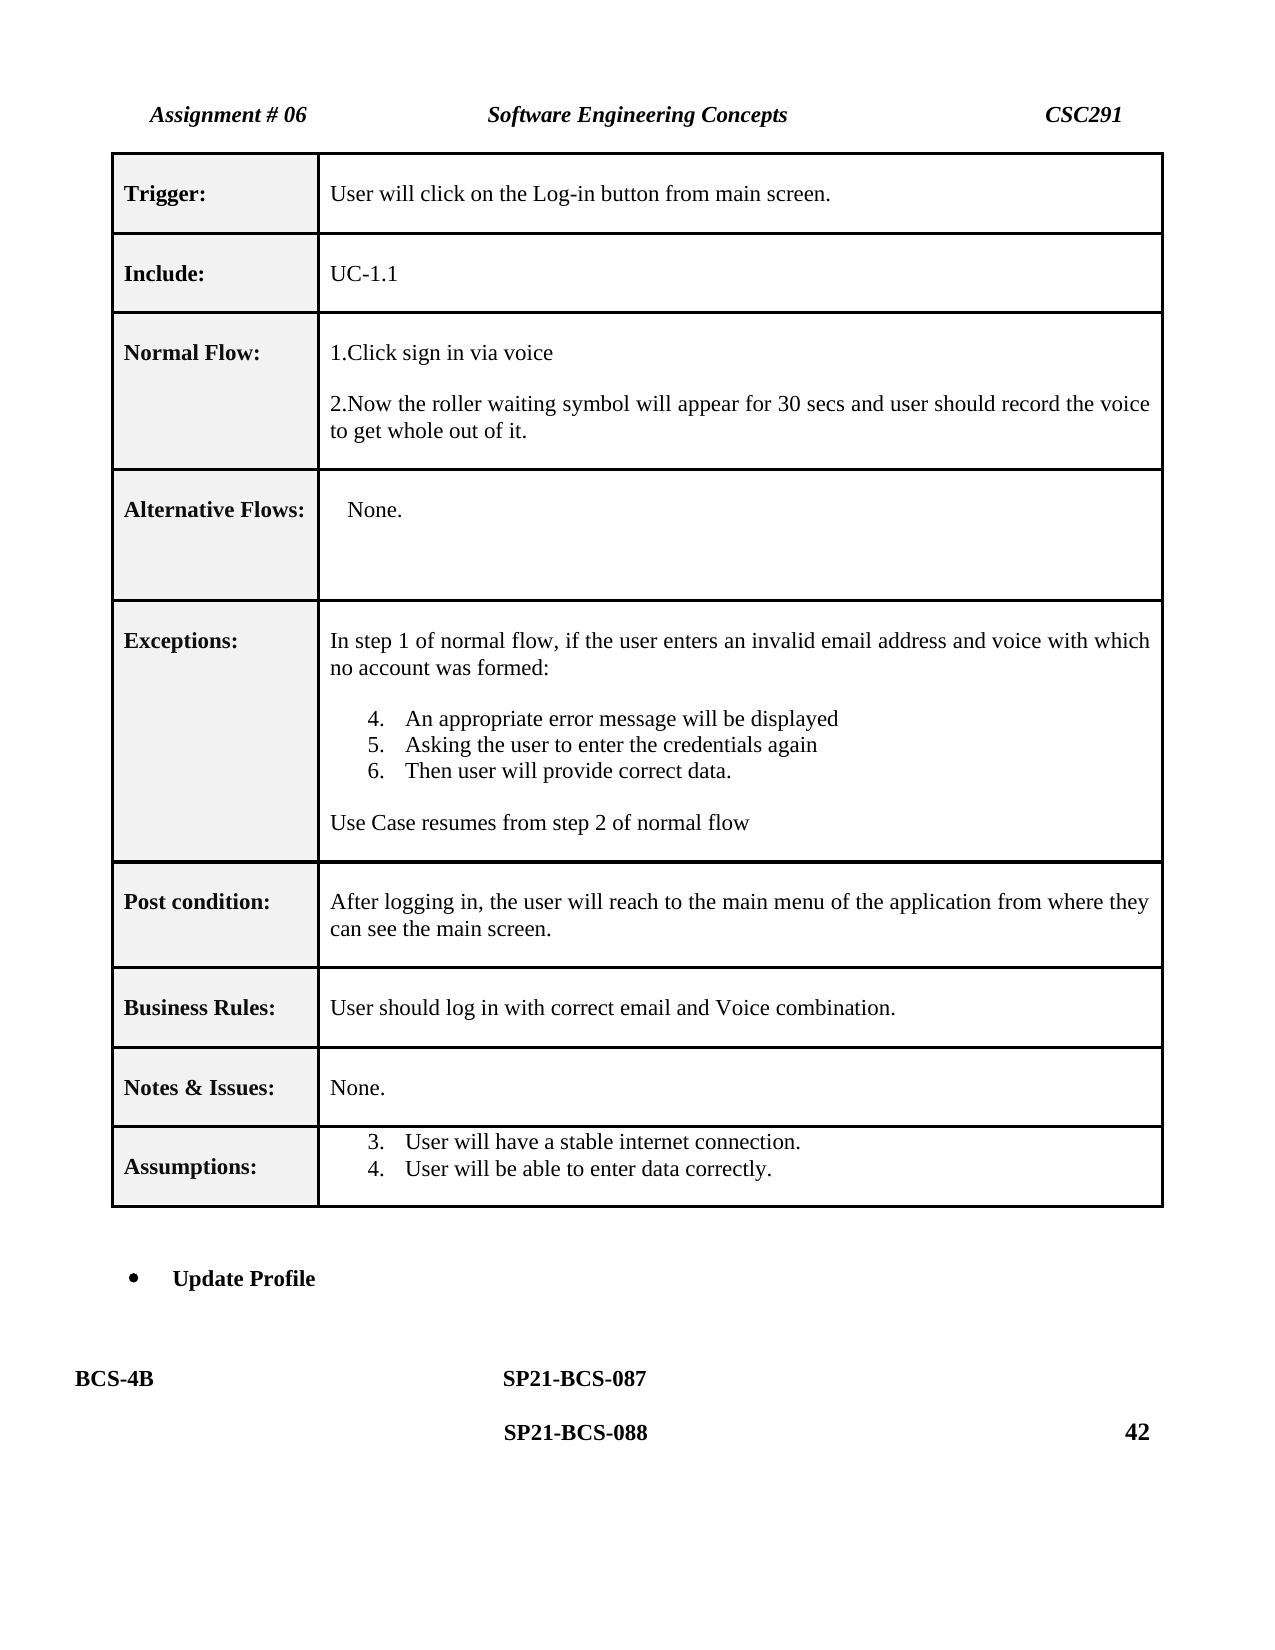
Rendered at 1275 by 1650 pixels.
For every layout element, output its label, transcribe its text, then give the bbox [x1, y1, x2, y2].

table_cell User should log in with correct email and Voice combination. [320, 969, 1161, 1046]
table_cell After logging in, the user will reach to the main menu of the application from where they can see the main screen. [320, 864, 1161, 966]
table_cell Assumptions: [114, 1128, 317, 1204]
table_cell Trigger: [114, 155, 317, 232]
table_cell UC-1.1 [320, 235, 1161, 311]
table_cell User will have a stable internet connection. User will be able to enter data correctly. [320, 1128, 1161, 1204]
table_cell Include: [114, 235, 317, 311]
table_cell None. [320, 1049, 1161, 1125]
table_cell In step 1 of normal flow, if the user enters an invalid email address and voice with which no account was formed: An appropriate error message will be displayed Asking the user to enter the credentials again Then user will provide correct data. Use Case resumes from step 2 of normal flow [320, 602, 1161, 860]
table_cell Post condition: [114, 864, 317, 966]
table_cell Exceptions: [114, 602, 317, 860]
table_cell None. [320, 471, 1161, 599]
table_cell 1.Click sign in via voice 2.Now the roller waiting symbol will appear for 30 secs and user should record the voice to get whole out of it. [320, 314, 1161, 468]
list Update Profile [129, 1265, 1200, 1292]
table_cell Normal Flow: [114, 314, 317, 468]
table_cell Alternative Flows: [114, 471, 317, 599]
table_cell User will click on the Log-in button from main screen. [320, 155, 1161, 232]
table_cell Notes & Issues: [114, 1049, 317, 1125]
table_cell Business Rules: [114, 969, 317, 1046]
